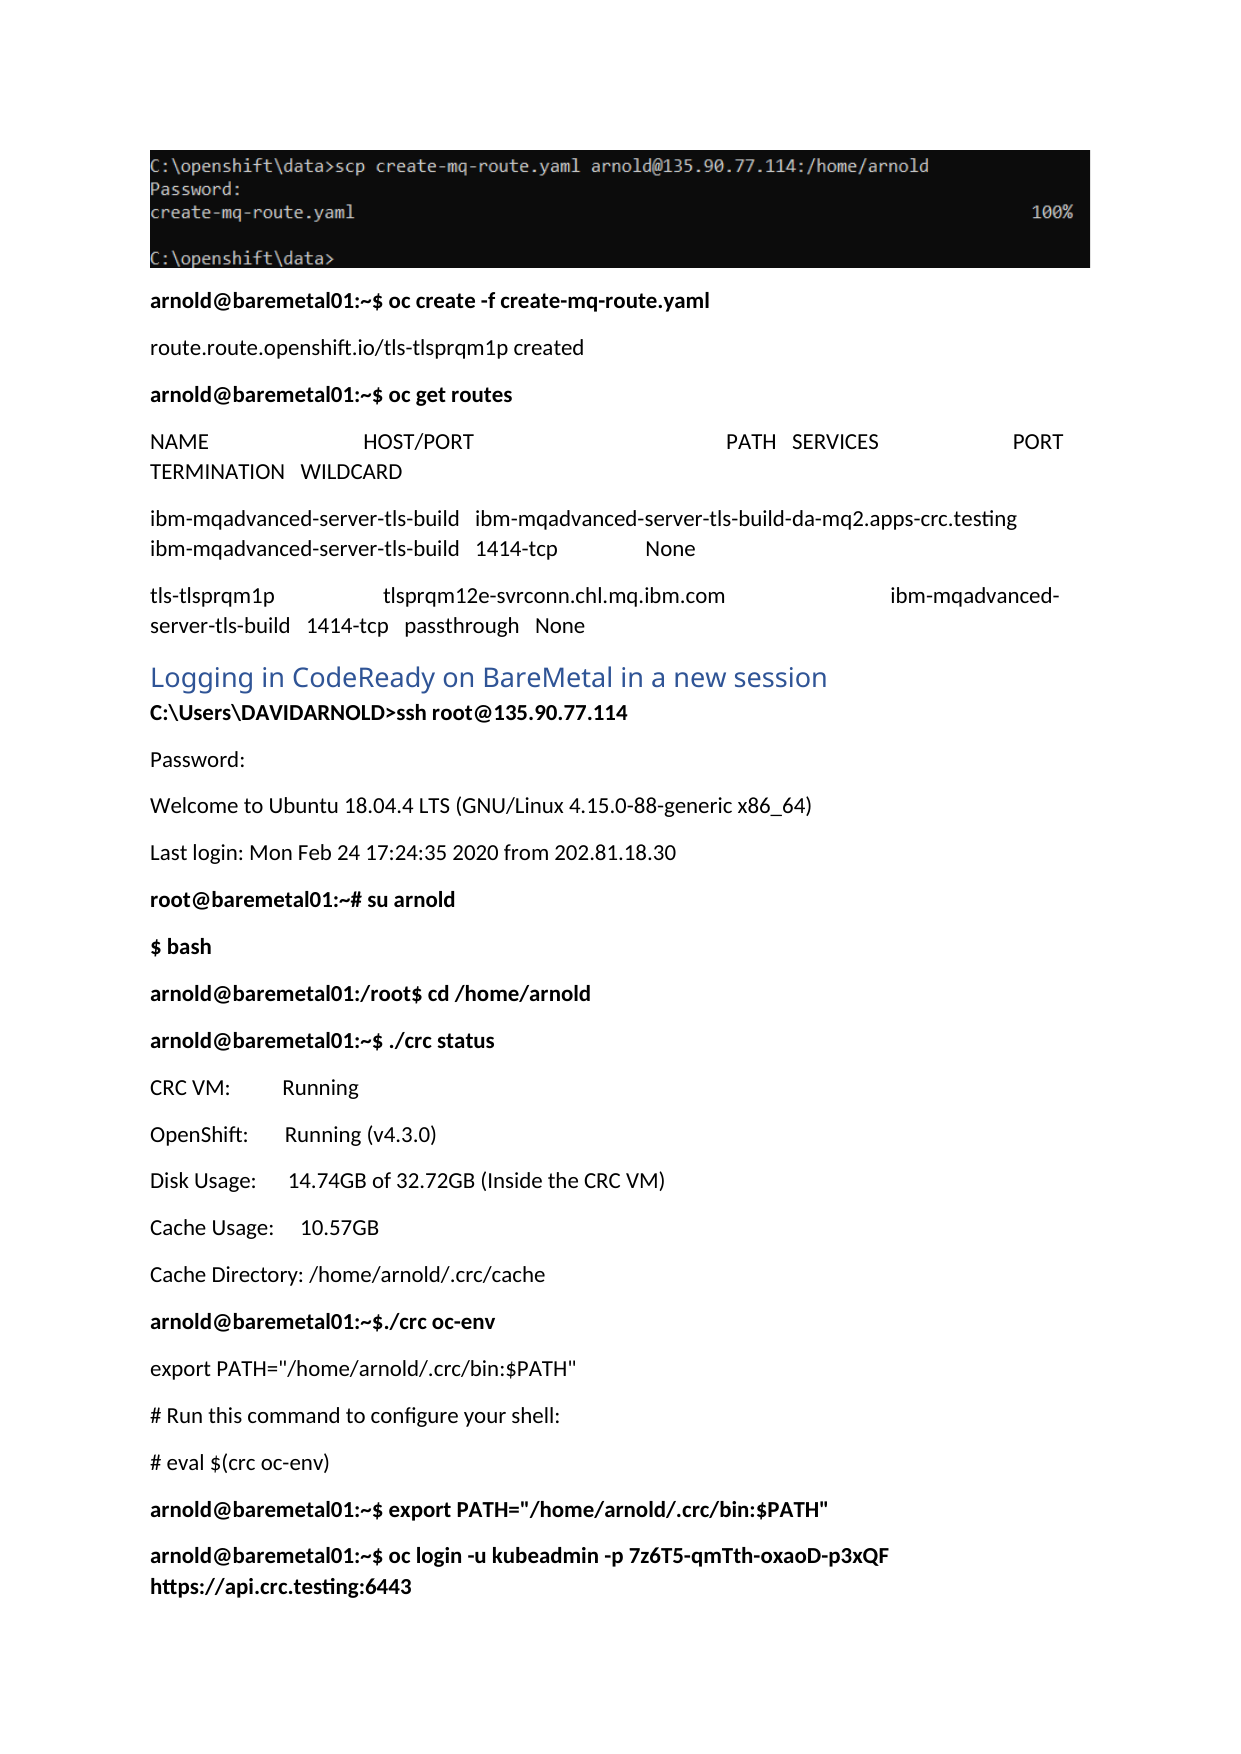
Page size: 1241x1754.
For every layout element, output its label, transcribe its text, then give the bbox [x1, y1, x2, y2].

text # eval $(crc oc-env) [150, 1448, 1090, 1476]
text Disk Usage: 14.74GB of 32.72GB (Inside the CRC VM) [150, 1167, 1090, 1194]
text Cache Directory: /home/arnold/.crc/cache [150, 1260, 1090, 1288]
text arnold@baremetal01:~$ oc login -u kubeadmin -p 7z6T5-qmTth-oxaoD-p3xQF https://api.crc.testing:6443 [150, 1542, 1090, 1600]
text OpenShift: Running (v4.3.0) [150, 1120, 1090, 1148]
text $ bash [150, 932, 1090, 960]
text # Run this command to configure your shell: [150, 1401, 1090, 1429]
picture [150, 150, 1091, 268]
text Welcome to Ubuntu 18.04.4 LTS (GNU/Linux 4.15.0-88-generic x86_64) [150, 792, 1090, 819]
text route.route.openshift.io/tls-tlsprqm1p created [150, 333, 1090, 361]
text tls-tlsprqm1p tlsprqm12e-svrconn.chl.mq.ibm.com ibm-mqadvanced-server-tls-build 1414-tcp passthrough None [150, 581, 1090, 639]
text arnold@baremetal01:~$ export PATH="/home/arnold/.crc/bin:$PATH" [150, 1495, 1090, 1523]
text arnold@baremetal01:/root$ cd /home/arnold [150, 979, 1090, 1007]
text arnold@baremetal01:~$ oc get routes [150, 380, 1090, 408]
text Cache Usage: 10.57GB [150, 1213, 1090, 1241]
text Password: [150, 745, 1090, 773]
text ibm-mqadvanced-server-tls-build ibm-mqadvanced-server-tls-build-da-mq2.apps-crc.testing ibm-mqadvanced-server-tls-build 1414-tcp None [150, 504, 1090, 562]
text export PATH="/home/arnold/.crc/bin:$PATH" [150, 1354, 1090, 1382]
text Last login: Mon Feb 24 17:24:35 2020 from 202.81.18.30 [150, 838, 1090, 866]
text arnold@baremetal01:~$./crc oc-env [150, 1307, 1090, 1335]
text NAME HOST/PORT PATH SERVICES PORT TERMINATION WILDCARD [150, 427, 1090, 485]
text arnold@baremetal01:~$ ./crc status [150, 1026, 1090, 1054]
subtitle Logging in CodeReady on BareMetal in a new session [150, 658, 1090, 695]
text root@baremetal01:~# su arnold [150, 885, 1090, 913]
text CRC VM: Running [150, 1073, 1090, 1101]
text arnold@baremetal01:~$ oc create -f create-mq-route.yaml [150, 286, 1090, 314]
text C:\Users\DAVIDARNOLD>ssh root@135.90.77.114 [150, 698, 1090, 726]
